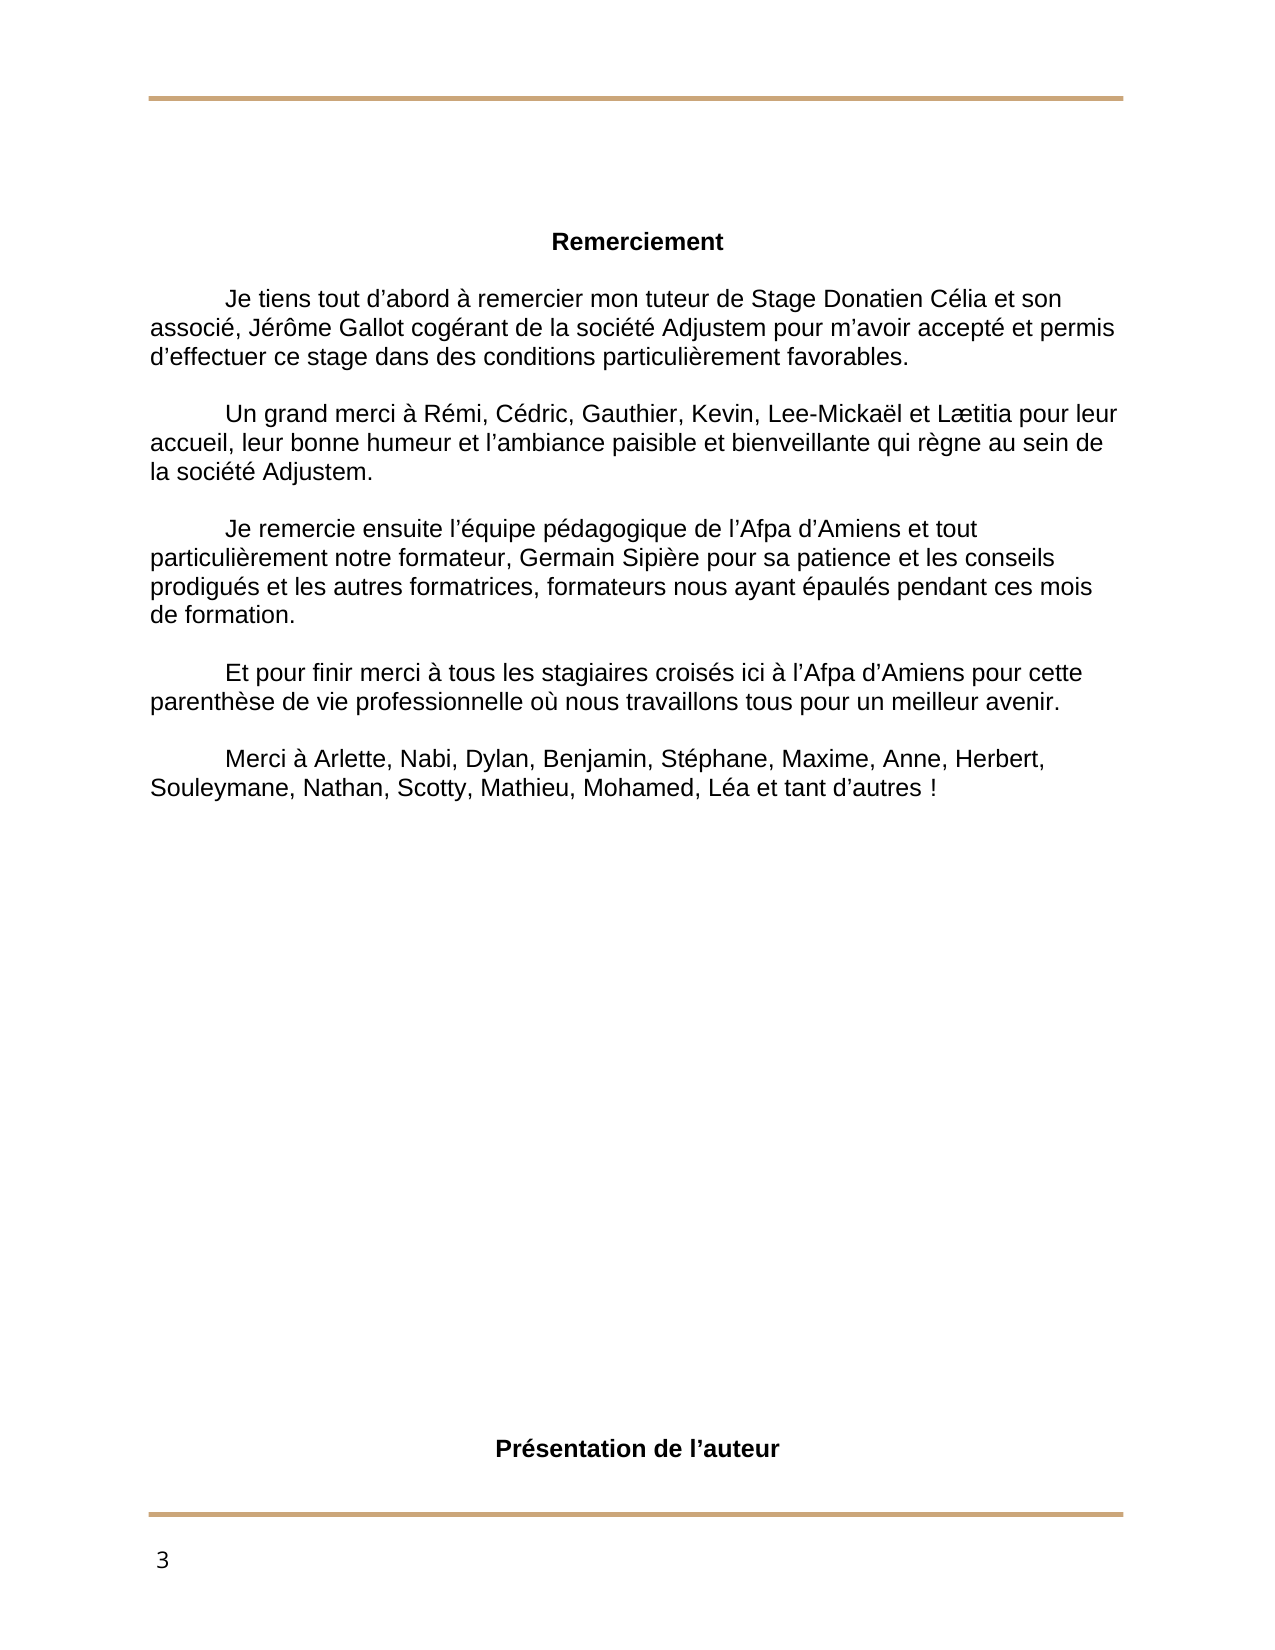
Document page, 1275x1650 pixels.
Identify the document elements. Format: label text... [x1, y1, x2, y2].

text Merci à Arlette, Nabi, Dylan, Benjamin, Stéphane, Maxime, Anne, Herbert, Souleymane, Nathan, Scotty, Mathieu, Mohamed, Léa et tant d’autres ! [150, 744, 1125, 801]
text Et pour finir merci à tous les stagiaires croisés ici à l’Afpa d’Amiens pour cette parenthèse de vie professionnelle où nous travaillons tous pour un meilleur avenir. [150, 658, 1125, 715]
text Un grand merci à Rémi, Cédric, Gauthier, Kevin, Lee-Mickaël et Lætitia pour leur accueil, leur bonne humeur et l’ambiance paisible et bienveillante qui règne au sein de la société Adjustem. [150, 399, 1125, 485]
text Je tiens tout d’abord à remercier mon tuteur de Stage Donatien Célia et son associé, Jérôme Gallot cogérant de la société Adjustem pour m’avoir accepté et permis d’effectuer ce stage dans des conditions particulièrement favorables. [150, 284, 1125, 370]
picture [148, 1512, 1124, 1517]
text Présentation de l’auteur [150, 1434, 1125, 1463]
text Je remercie ensuite l’équipe pédagogique de l’Afpa d’Amiens et tout particulièrement notre formateur, Germain Sipière pour sa patience et les conseils prodigués et les autres formatrices, formateurs nous ayant épaulés pendant ces mois de formation. [150, 514, 1125, 629]
picture [148, 96, 1124, 101]
text Remerciement [150, 226, 1125, 255]
